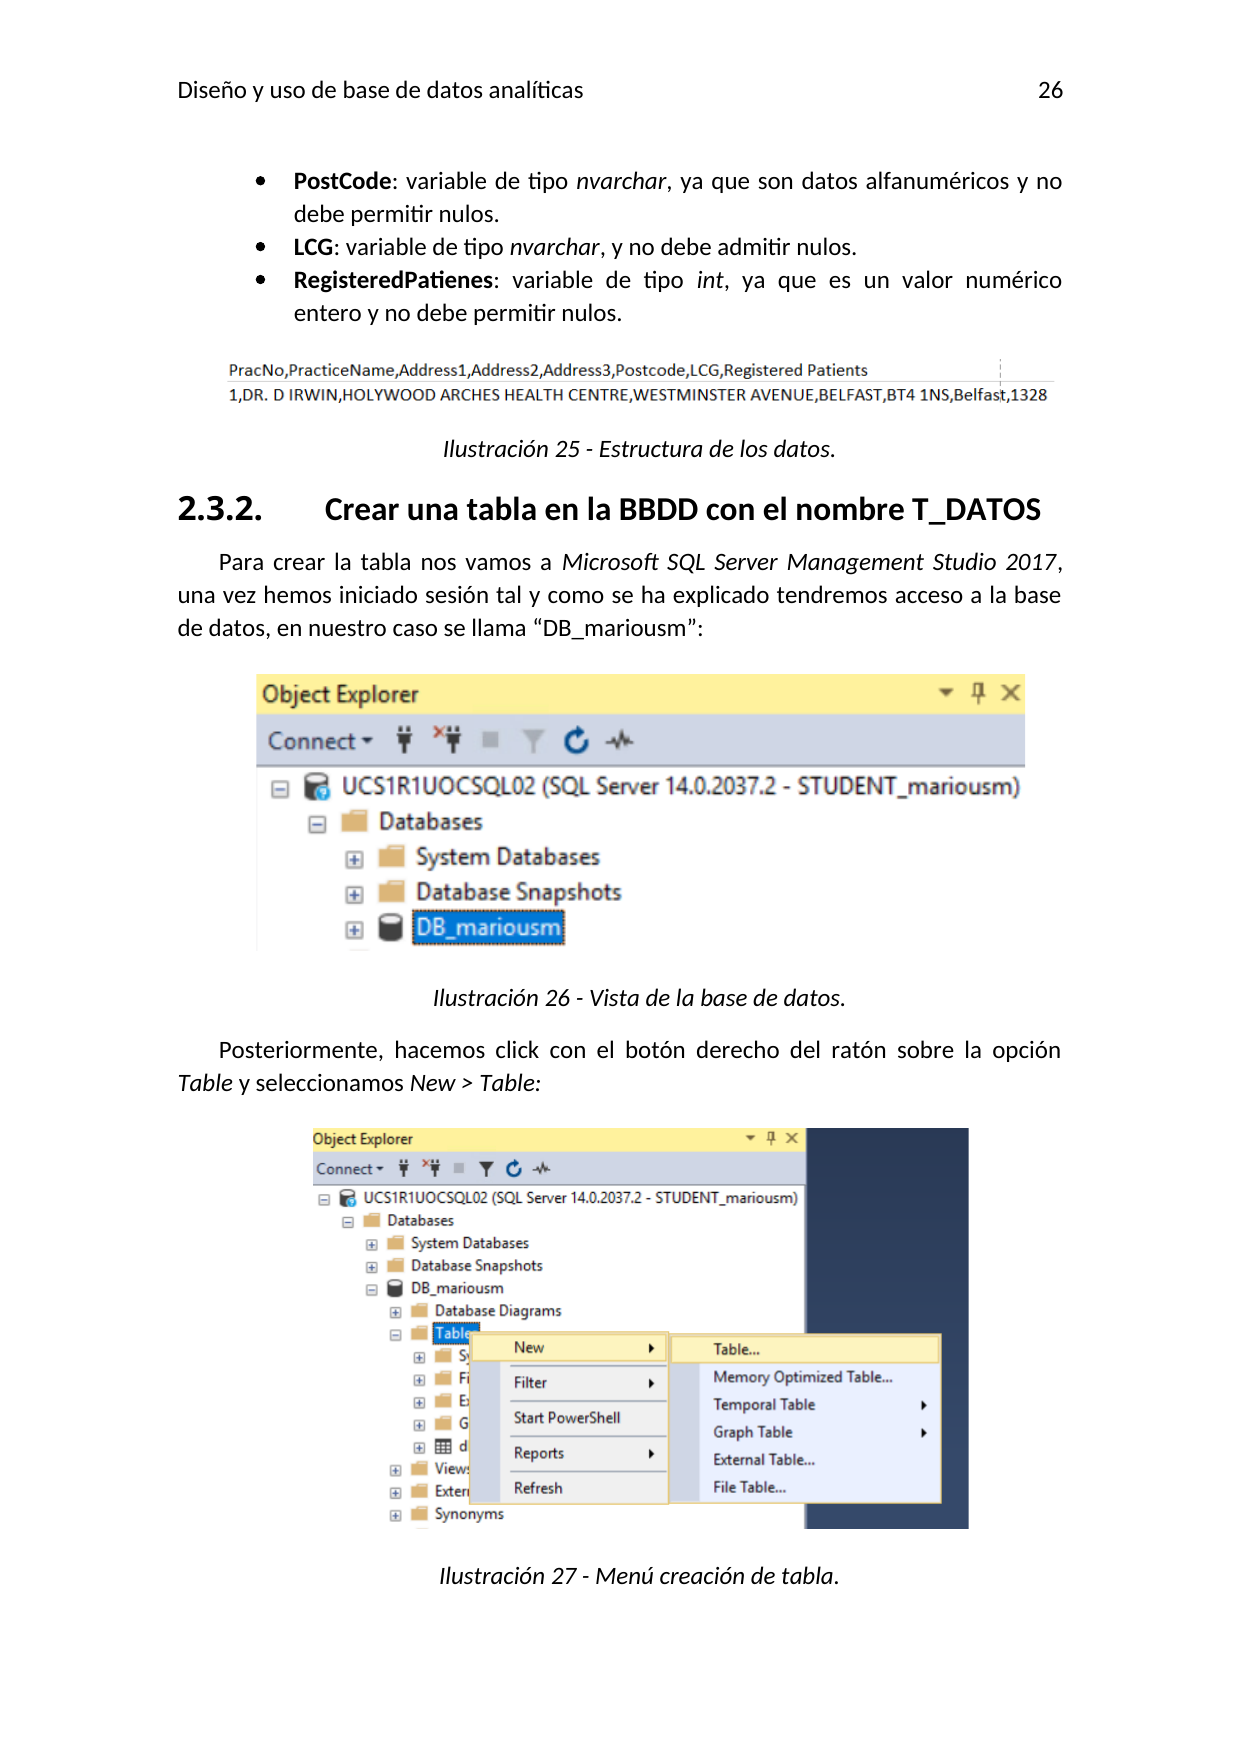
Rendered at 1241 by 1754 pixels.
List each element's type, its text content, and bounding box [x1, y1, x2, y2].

subtitle Crear una tabla en la BBDD con el nombre T_DATOS [177, 485, 1063, 530]
text Ilustración 26 - Vista de la base de datos. [177, 982, 1063, 1013]
text Ilustración 27 - Menú creación de tabla. [177, 1560, 1063, 1590]
list PostCode: variable de tipo nvarchar, ya que son datos alfanuméricos y no debe permitir nulos. [256, 165, 1063, 229]
text Para crear la tabla nos vamos a Microsoft SQL Server Management Studio 2017, una vez hemos iniciado sesión tal y como se ha explicado tendremos acceso a la base de datos, en nuestro caso se llama “DB_mariousm”: [177, 546, 1063, 643]
text Posteriormente, hacemos click con el botón derecho del ratón sobre la opción Table y seleccionamos New > Table: [177, 1034, 1063, 1097]
picture [227, 359, 1055, 403]
picture [256, 674, 1026, 951]
list RegisteredPatienes: variable de tipo int, ya que es un valor numérico entero y no debe permitir nulos. [256, 264, 1063, 327]
list LCG: variable de tipo nvarchar, y no debe admitir nulos. [256, 231, 1063, 262]
text Ilustración 25 - Estructura de los datos. [177, 434, 1063, 464]
picture [313, 1128, 969, 1529]
